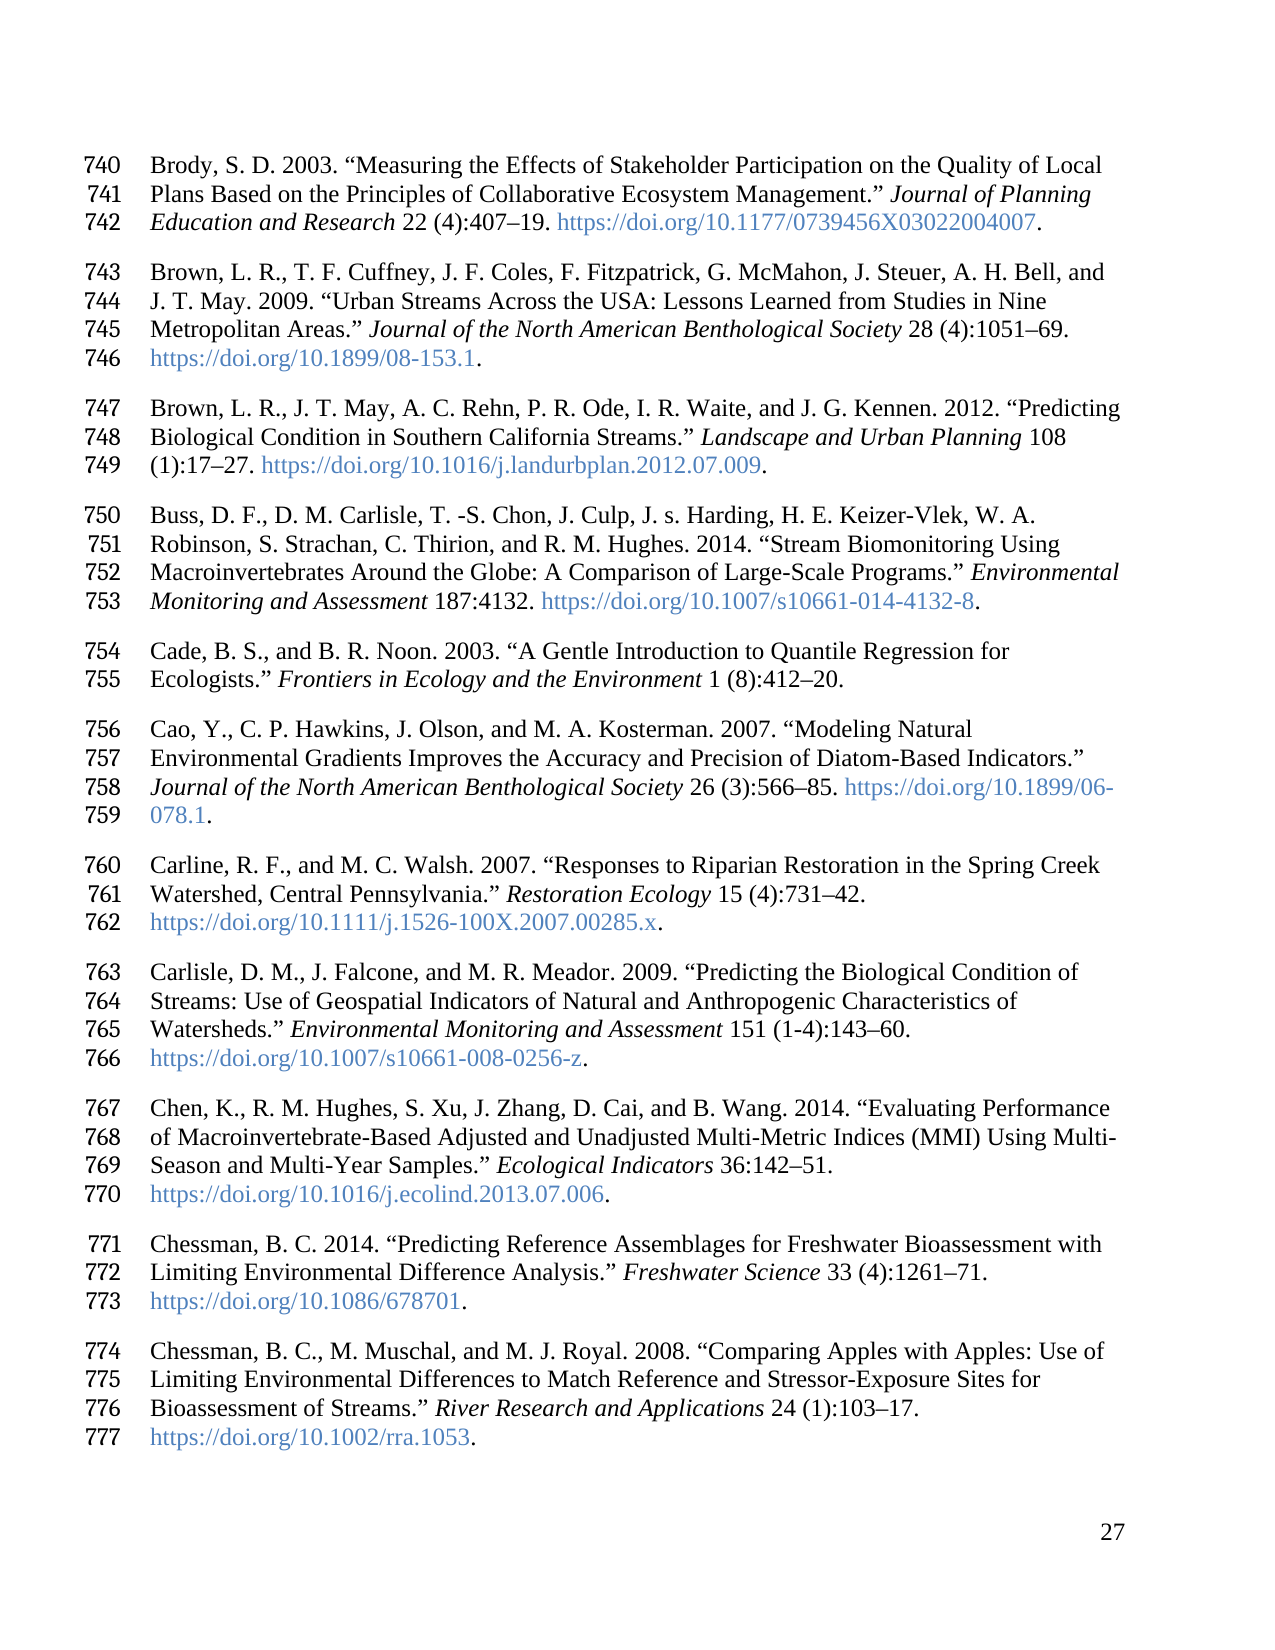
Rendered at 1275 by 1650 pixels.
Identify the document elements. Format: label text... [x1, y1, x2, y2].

text Chessman, B. C., M. Muschal, and M. J. Royal. 2008. “Comparing Apples with Apples: Use of Limiting Environmental Differences to Match Reference and Stressor-Exposure Sites for Bioassessment of Streams.” River Research and Applications 24 (1):103–17. https://doi.org/10.1002/rra.1053. [150, 1336, 1125, 1451]
text Brown, L. R., J. T. May, A. C. Rehn, P. R. Ode, I. R. Waite, and J. G. Kennen. 2012. “Predicting Biological Condition in Southern California Streams.” Landscape and Urban Planning 108 (1):17–27. https://doi.org/10.1016/j.landurbplan.2012.07.009. [150, 393, 1125, 479]
text Brody, S. D. 2003. “Measuring the Effects of Stakeholder Participation on the Quality of Local Plans Based on the Principles of Collaborative Ecosystem Management.” Journal of Planning Education and Research 22 (4):407–19. https://doi.org/10.1177/0739456X03022004007. [150, 150, 1125, 236]
text Cao, Y., C. P. Hawkins, J. Olson, and M. A. Kosterman. 2007. “Modeling Natural Environmental Gradients Improves the Accuracy and Precision of Diatom-Based Indicators.” Journal of the North American Benthological Society 26 (3):566–85. https://doi.org/10.1899/06-078.1. [150, 714, 1125, 829]
text Carlisle, D. M., J. Falcone, and M. R. Meador. 2009. “Predicting the Biological Condition of Streams: Use of Geospatial Indicators of Natural and Anthropogenic Characteristics of Watersheds.” Environmental Monitoring and Assessment 151 (1-4):143–60. https://doi.org/10.1007/s10661-008-0256-z. [150, 957, 1125, 1072]
text Brown, L. R., T. F. Cuffney, J. F. Coles, F. Fitzpatrick, G. McMahon, J. Steuer, A. H. Bell, and J. T. May. 2009. “Urban Streams Across the USA: Lessons Learned from Studies in Nine Metropolitan Areas.” Journal of the North American Benthological Society 28 (4):1051–69. https://doi.org/10.1899/08-153.1. [150, 257, 1125, 372]
text Carline, R. F., and M. C. Walsh. 2007. “Responses to Riparian Restoration in the Spring Creek Watershed, Central Pennsylvania.” Restoration Ecology 15 (4):731–42. https://doi.org/10.1111/j.1526-100X.2007.00285.x. [150, 850, 1125, 936]
text Chessman, B. C. 2014. “Predicting Reference Assemblages for Freshwater Bioassessment with Limiting Environmental Difference Analysis.” Freshwater Science 33 (4):1261–71. https://doi.org/10.1086/678701. [150, 1229, 1125, 1315]
text Chen, K., R. M. Hughes, S. Xu, J. Zhang, D. Cai, and B. Wang. 2014. “Evaluating Performance of Macroinvertebrate-Based Adjusted and Unadjusted Multi-Metric Indices (MMI) Using Multi-Season and Multi-Year Samples.” Ecological Indicators 36:142–51. https://doi.org/10.1016/j.ecolind.2013.07.006. [150, 1093, 1125, 1208]
text Buss, D. F., D. M. Carlisle, T. -S. Chon, J. Culp, J. s. Harding, H. E. Keizer-Vlek, W. A. Robinson, S. Strachan, C. Thirion, and R. M. Hughes. 2014. “Stream Biomonitoring Using Macroinvertebrates Around the Globe: A Comparison of Large-Scale Programs.” Environmental Monitoring and Assessment 187:4132. https://doi.org/10.1007/s10661-014-4132-8. [150, 500, 1125, 615]
text Cade, B. S., and B. R. Noon. 2003. “A Gentle Introduction to Quantile Regression for Ecologists.” Frontiers in Ecology and the Environment 1 (8):412–20. [150, 636, 1125, 693]
